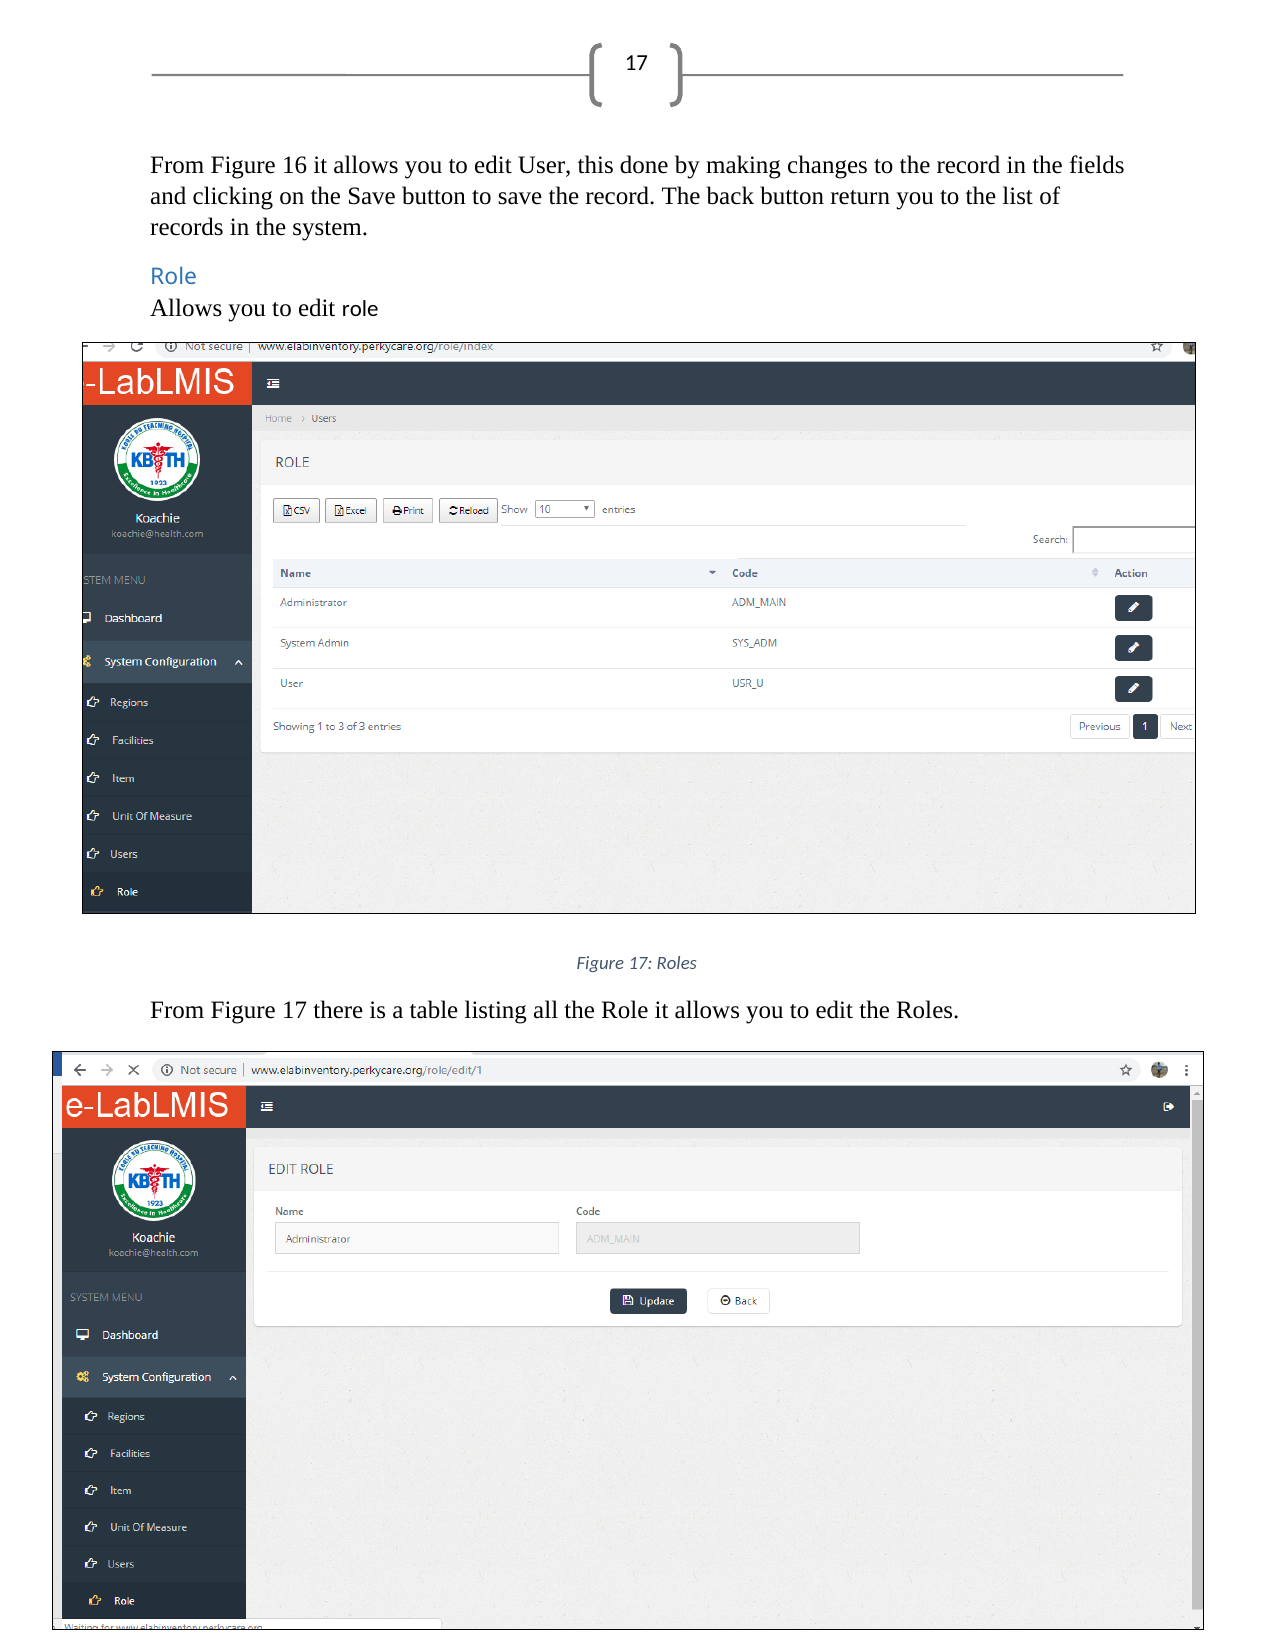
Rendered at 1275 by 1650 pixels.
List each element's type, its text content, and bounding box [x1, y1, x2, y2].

picture [53, 1052, 1203, 1629]
subtitle Role [150, 260, 1125, 291]
text From Figure 17 there is a table listing all the Role it allows you to edit the Roles. [150, 995, 1125, 1023]
text From Figure 16 it allows you to edit User, this done by making changes to the record in the fields and clicking on the Save button to save the record. The back button return you to the list of records in the system. [150, 150, 1125, 241]
picture [83, 343, 1195, 913]
text Allows you to edit role [150, 293, 1125, 323]
